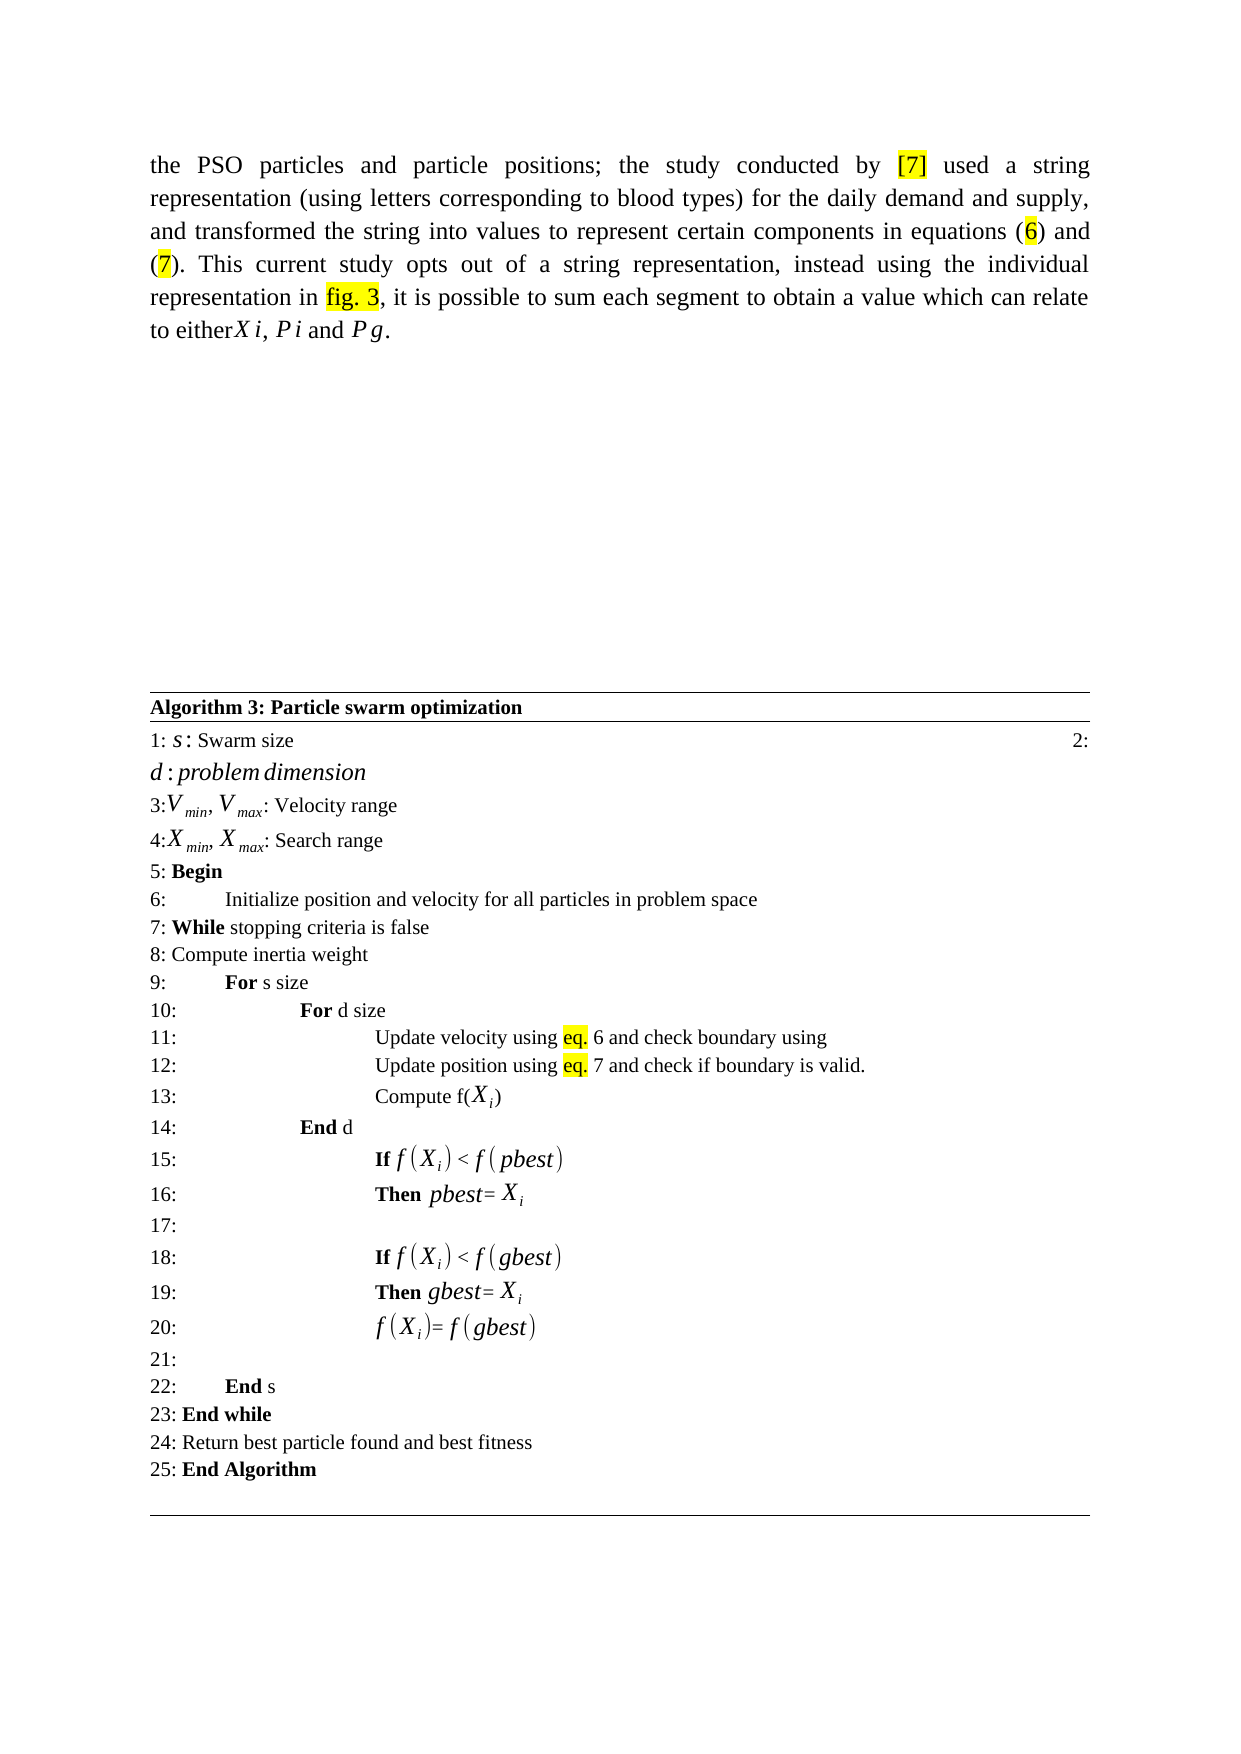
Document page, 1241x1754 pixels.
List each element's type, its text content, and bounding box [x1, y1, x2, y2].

text 16: Then = [150, 1178, 1090, 1210]
text 21: [150, 1347, 1090, 1371]
text 9: For s size [150, 970, 1090, 994]
text Algorithm 3: Particle swarm optimization [150, 693, 1090, 721]
text 12: Update position using eq. 7 and check if boundary is valid. [588, 1053, 1090, 1077]
text 11: Update velocity using eq. 6 and check boundary using [588, 1025, 1090, 1049]
text 14: End d [150, 1115, 1090, 1139]
text 23: End while [150, 1402, 1090, 1426]
text 3:, : Velocity range [150, 790, 1090, 821]
text 18: If < [150, 1241, 1090, 1273]
text 24: Return best particle found and best fitness [150, 1429, 1090, 1454]
text 20: = [150, 1311, 1090, 1343]
text 22: End s [150, 1374, 1090, 1398]
text 11: Update velocity using eq. 6 and check boundary using [150, 1025, 563, 1049]
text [150, 150, 1090, 344]
text 7: While stopping criteria is false 8: Compute inertia weight [150, 915, 1090, 966]
text 1: Swarm size 2: [150, 726, 1090, 786]
text 10: For d size [150, 997, 1090, 1022]
text 17: [150, 1213, 1090, 1237]
text 25: End Algorithm [150, 1457, 1090, 1481]
text 15: If < [150, 1143, 1090, 1175]
text 4:, : Search range [150, 824, 1090, 856]
text 12: Update position using eq. 7 and check if boundary is valid. [150, 1053, 563, 1077]
text 5: Begin 6: Initialize position and velocity for all particles in problem space [150, 859, 1090, 911]
text 19: Then = [150, 1276, 1090, 1308]
text 13: Compute f() [150, 1080, 1090, 1112]
